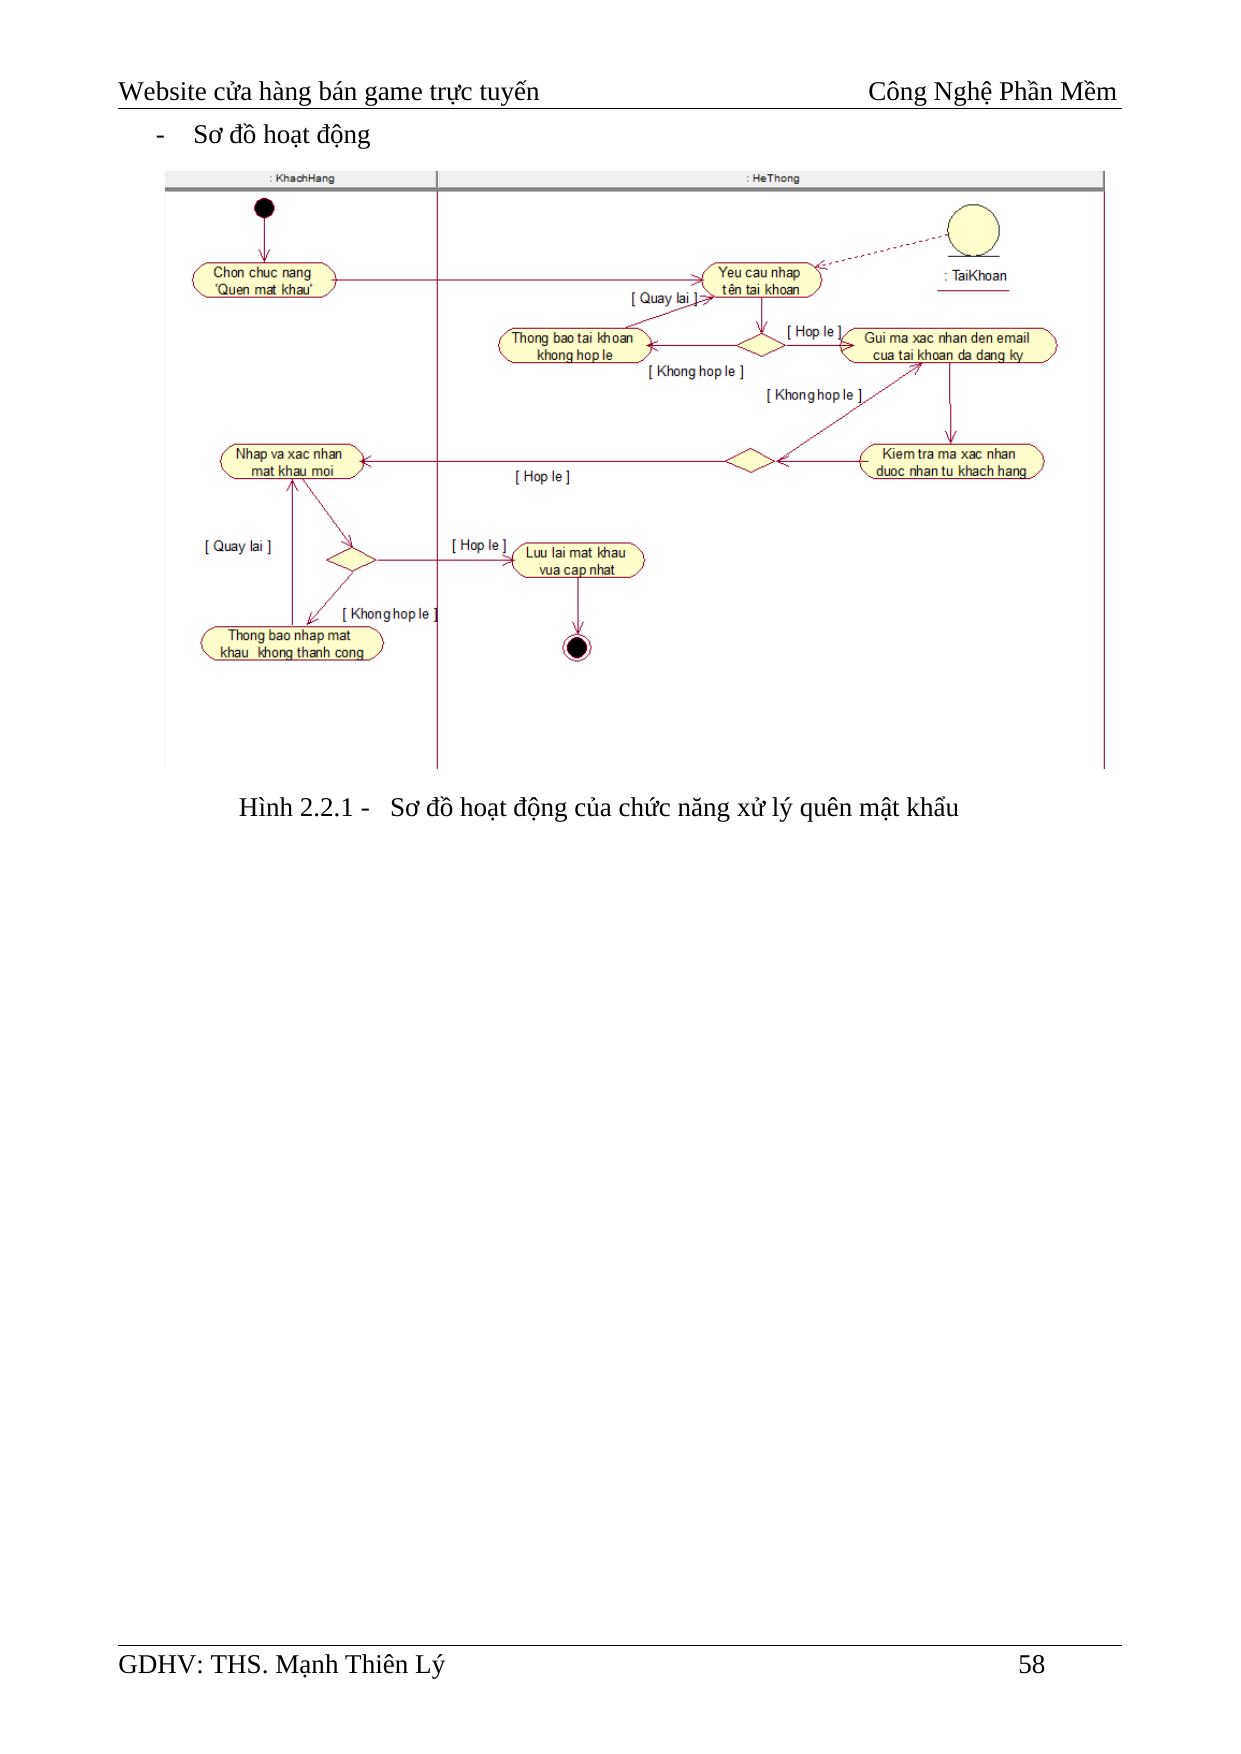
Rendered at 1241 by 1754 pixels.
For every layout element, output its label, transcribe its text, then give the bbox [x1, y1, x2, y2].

picture [165, 171, 1105, 769]
subtitle Sơ đồ hoạt động của chức năng xử lý quên mật khẩu [118, 791, 1122, 822]
subtitle Sơ đồ hoạt động [156, 118, 1122, 149]
